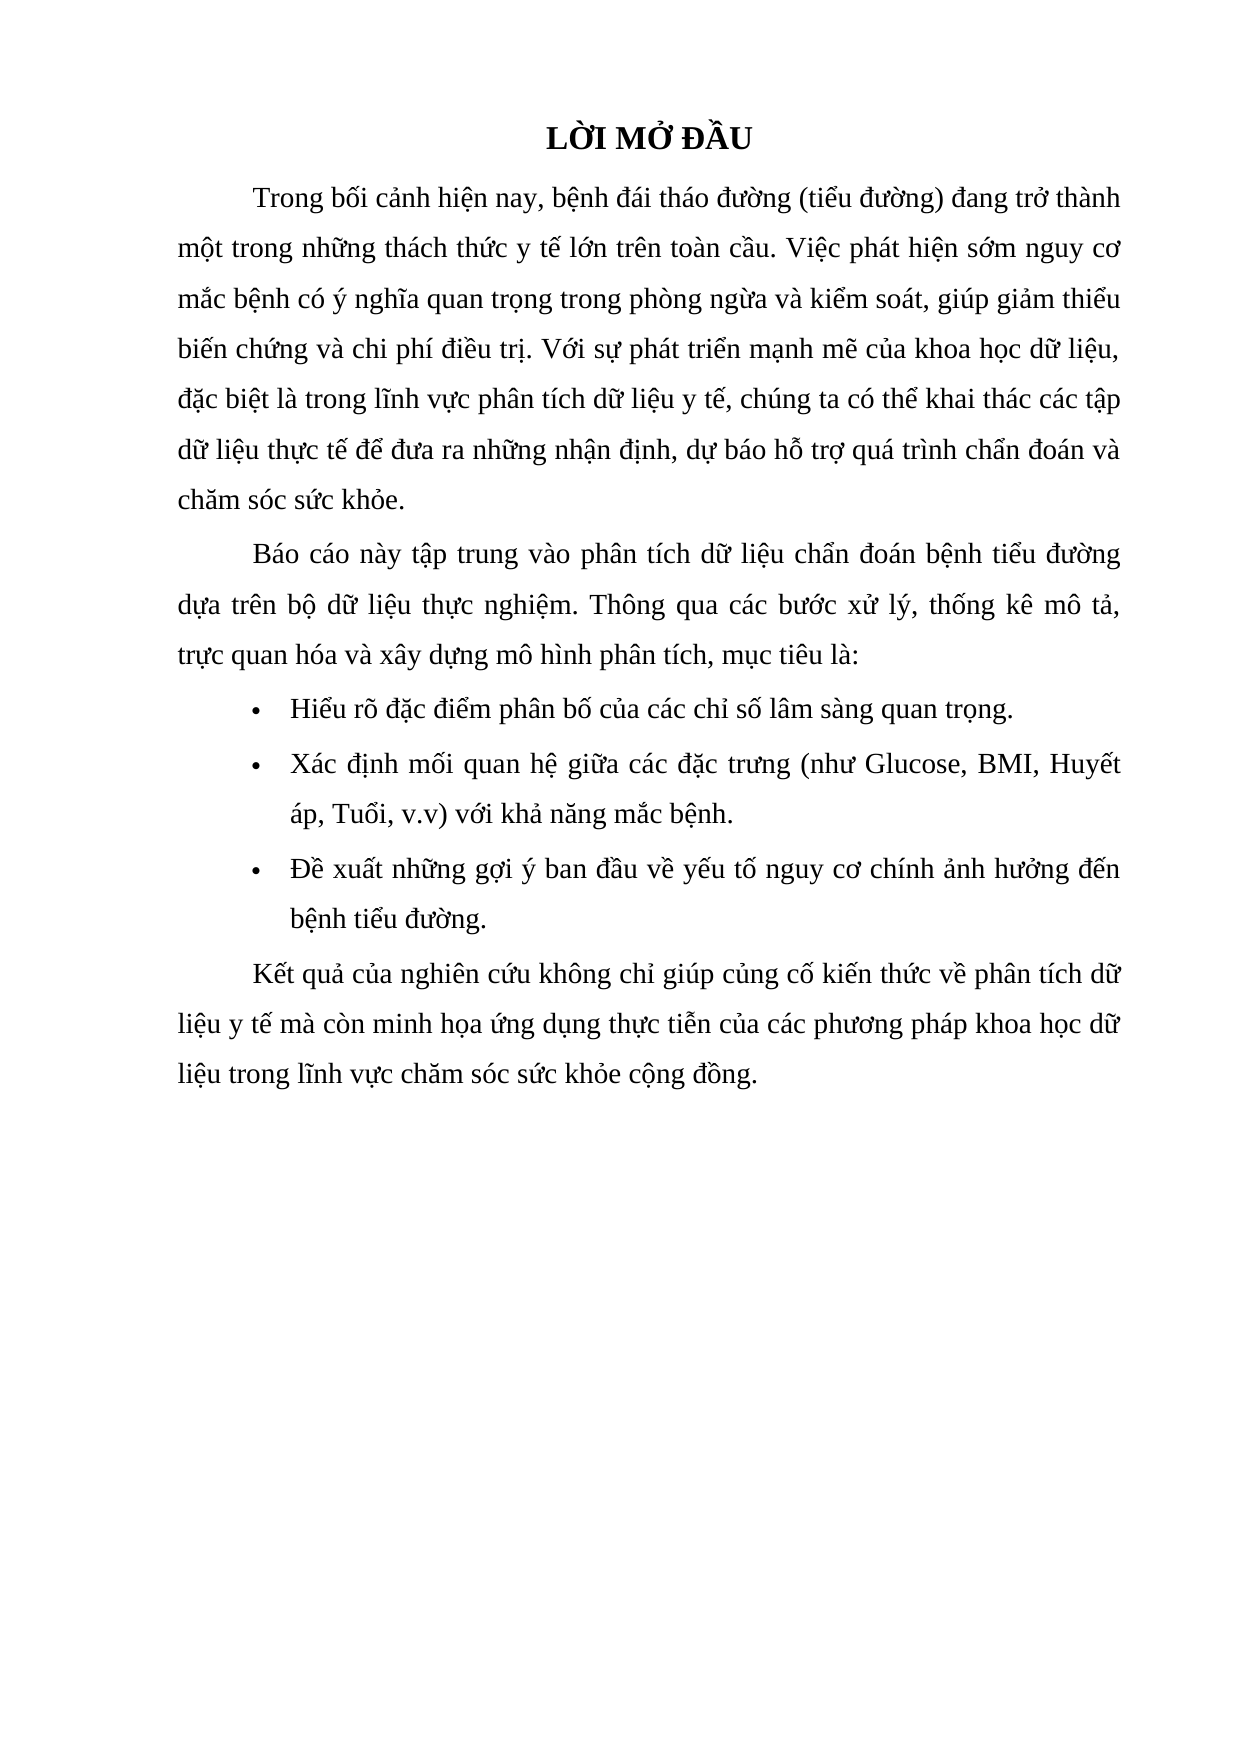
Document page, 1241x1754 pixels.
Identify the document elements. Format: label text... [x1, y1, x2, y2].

list Xác định mối quan hệ giữa các đặc trưng (như Glucose, BMI, Huyết áp, Tuổi, v.v) với khả năng mắc bệnh. [252, 746, 1122, 830]
text LỜI MỞ ĐẦU [177, 118, 1122, 157]
list Hiểu rõ đặc điểm phân bố của các chỉ số lâm sàng quan trọng. [252, 692, 1122, 725]
text Báo cáo này tập trung vào phân tích dữ liệu chẩn đoán bệnh tiểu đường dựa trên bộ dữ liệu thực nghiệm. Thông qua các bước xử lý, thống kê mô tả, trực quan hóa và xây dựng mô hình phân tích, mục tiêu là: [177, 537, 1122, 671]
text Trong bối cảnh hiện nay, bệnh đái tháo đường (tiểu đường) đang trở thành một trong những thách thức y tế lớn trên toàn cầu. Việc phát hiện sớm nguy cơ mắc bệnh có ý nghĩa quan trọng trong phòng ngừa và kiểm soát, giúp giảm thiểu biến chứng và chi phí điều trị. Với sự phát triển mạnh mẽ của khoa học dữ liệu, đặc biệt là trong lĩnh vực phân tích dữ liệu y tế, chúng ta có thể khai thác các tập dữ liệu thực tế để đưa ra những nhận định, dự báo hỗ trợ quá trình chẩn đoán và chăm sóc sức khỏe. [177, 180, 1122, 516]
text Kết quả của nghiên cứu không chỉ giúp củng cố kiến thức về phân tích dữ liệu y tế mà còn minh họa ứng dụng thực tiễn của các phương pháp khoa học dữ liệu trong lĩnh vực chăm sóc sức khỏe cộng đồng. [177, 956, 1122, 1090]
list Đề xuất những gợi ý ban đầu về yếu tố nguy cơ chính ảnh hưởng đến bệnh tiểu đường. [252, 851, 1122, 935]
